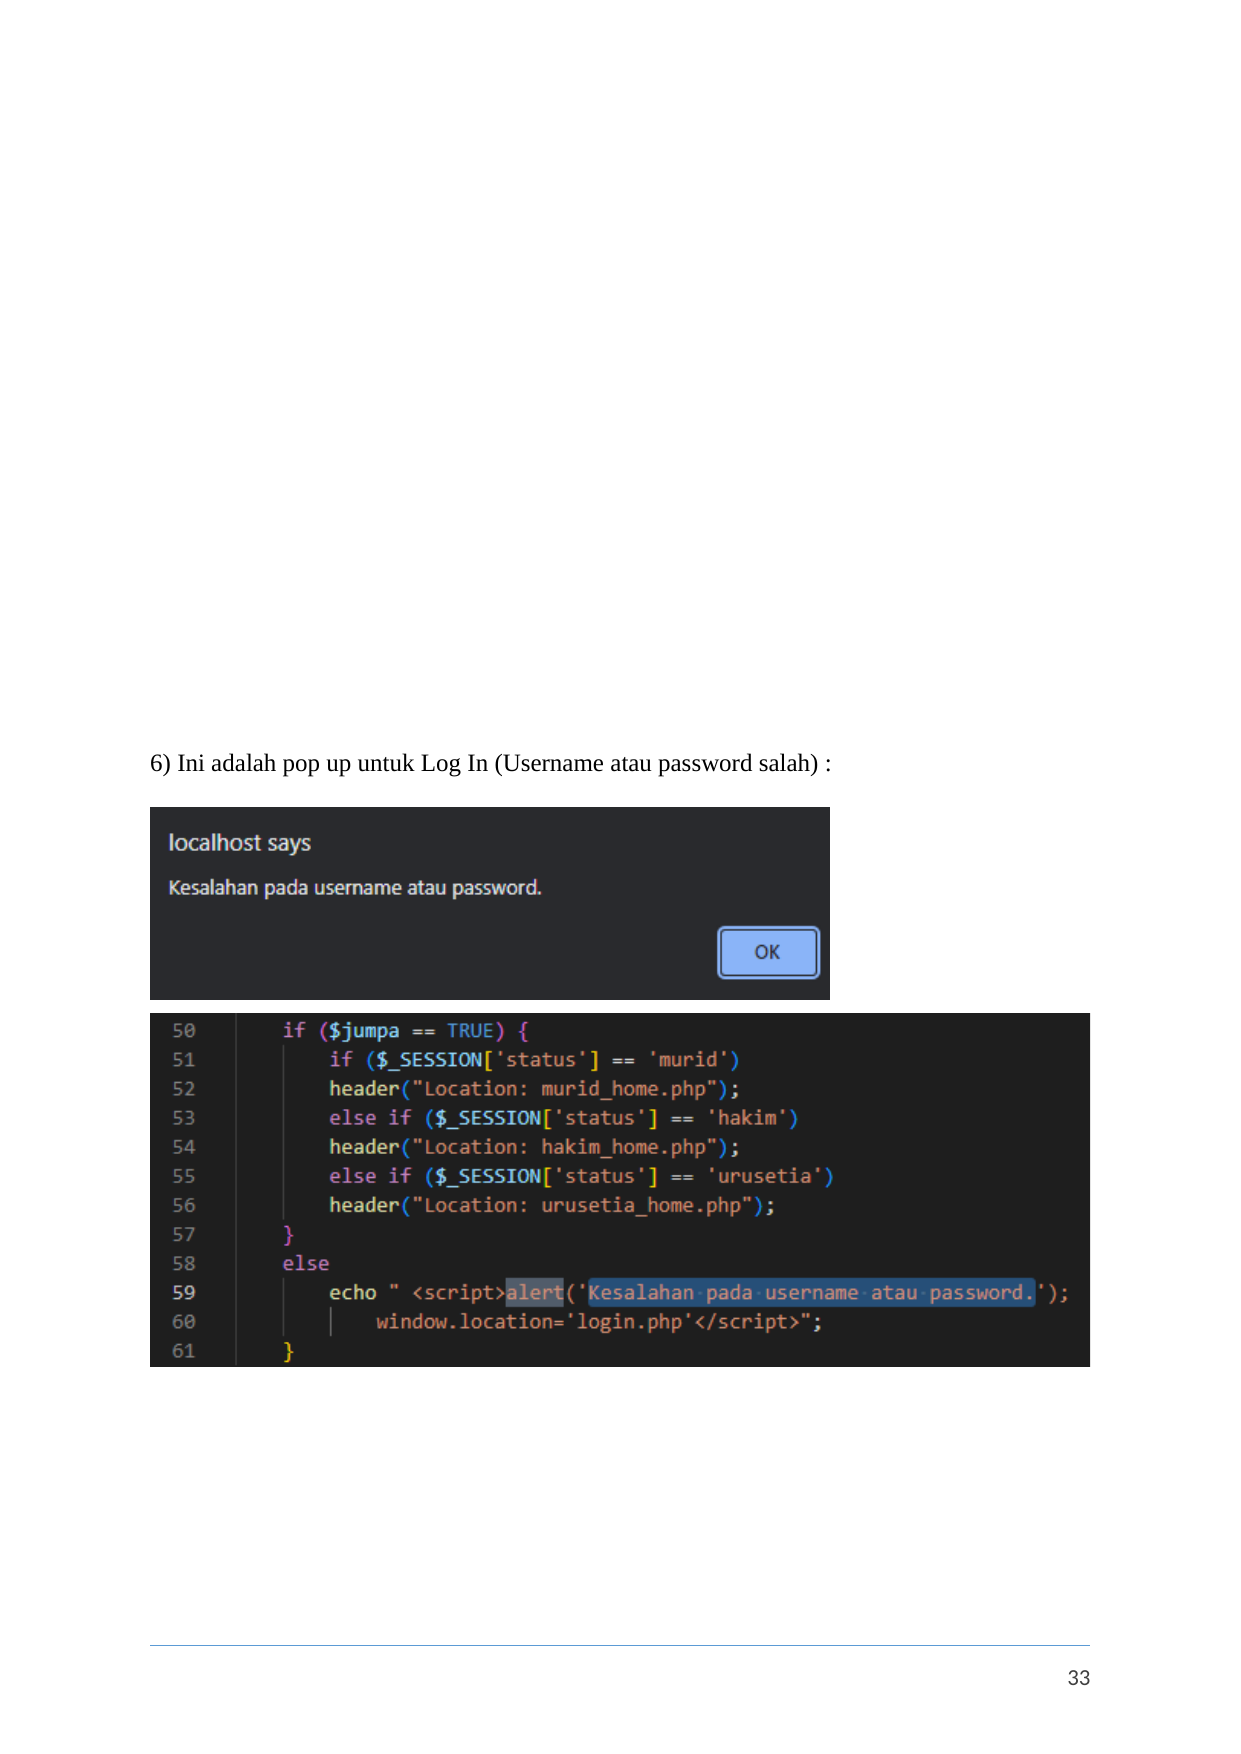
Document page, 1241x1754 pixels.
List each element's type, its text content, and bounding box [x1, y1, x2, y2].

picture [150, 807, 830, 1000]
picture [150, 1013, 1091, 1367]
text 6) Ini adalah pop up untuk Log In (Username atau password salah) : [150, 748, 1090, 777]
